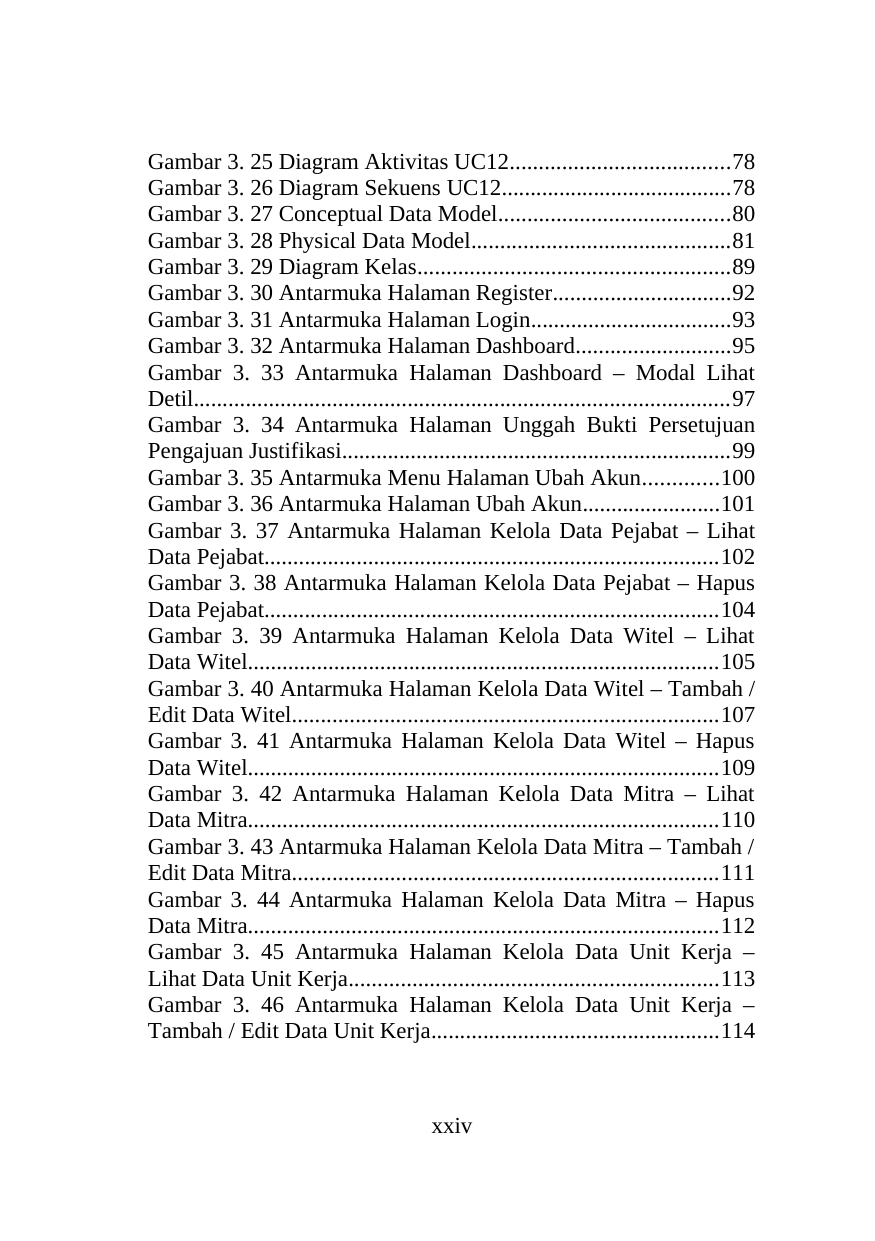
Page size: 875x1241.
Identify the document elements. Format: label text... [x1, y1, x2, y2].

text Gambar 3. 43 Antarmuka Halaman Kelola Data Mitra – Tambah / Edit Data Mitra 111 [148, 833, 756, 886]
text Gambar 3. 46 Antarmuka Halaman Kelola Data Unit Kerja – Tambah / Edit Data Unit Kerja 114 [148, 991, 756, 1044]
text Gambar 3. 30 Antarmuka Halaman Register 92 [148, 279, 756, 306]
text Gambar 3. 42 Antarmuka Halaman Kelola Data Mitra – Lihat Data Mitra 110 [148, 780, 756, 833]
text Gambar 3. 35 Antarmuka Menu Halaman Ubah Akun 100 [148, 464, 756, 490]
text Gambar 3. 40 Antarmuka Halaman Kelola Data Witel – Tambah / Edit Data Witel 107 [148, 675, 756, 727]
text Gambar 3. 29 Diagram Kelas 89 [148, 253, 756, 279]
text Gambar 3. 39 Antarmuka Halaman Kelola Data Witel – Lihat Data Witel 105 [148, 622, 756, 675]
text Gambar 3. 26 Diagram Sekuens UC12 78 [148, 174, 756, 200]
text Gambar 3. 34 Antarmuka Halaman Unggah Bukti Persetujuan Pengajuan Justifikasi 99 [148, 411, 756, 464]
text Gambar 3. 33 Antarmuka Halaman Dashboard – Modal Lihat Detil 97 [148, 358, 756, 411]
text Gambar 3. 44 Antarmuka Halaman Kelola Data Mitra – Hapus Data Mitra 112 [148, 886, 756, 938]
text Gambar 3. 41 Antarmuka Halaman Kelola Data Witel – Hapus Data Witel 109 [148, 727, 756, 780]
text Gambar 3. 32 Antarmuka Halaman Dashboard 95 [148, 332, 756, 358]
text Gambar 3. 38 Antarmuka Halaman Kelola Data Pejabat – Hapus Data Pejabat 104 [148, 569, 756, 622]
text Gambar 3. 25 Diagram Aktivitas UC12 78 [148, 148, 756, 174]
text Gambar 3. 45 Antarmuka Halaman Kelola Data Unit Kerja – Lihat Data Unit Kerja 113 [148, 938, 756, 991]
text Gambar 3. 36 Antarmuka Halaman Ubah Akun 101 [148, 490, 756, 517]
text Gambar 3. 28 Physical Data Model 81 [148, 227, 756, 253]
text Gambar 3. 37 Antarmuka Halaman Kelola Data Pejabat – Lihat Data Pejabat 102 [148, 517, 756, 569]
text Gambar 3. 31 Antarmuka Halaman Login 93 [148, 306, 756, 332]
text Gambar 3. 27 Conceptual Data Model 80 [148, 200, 756, 227]
